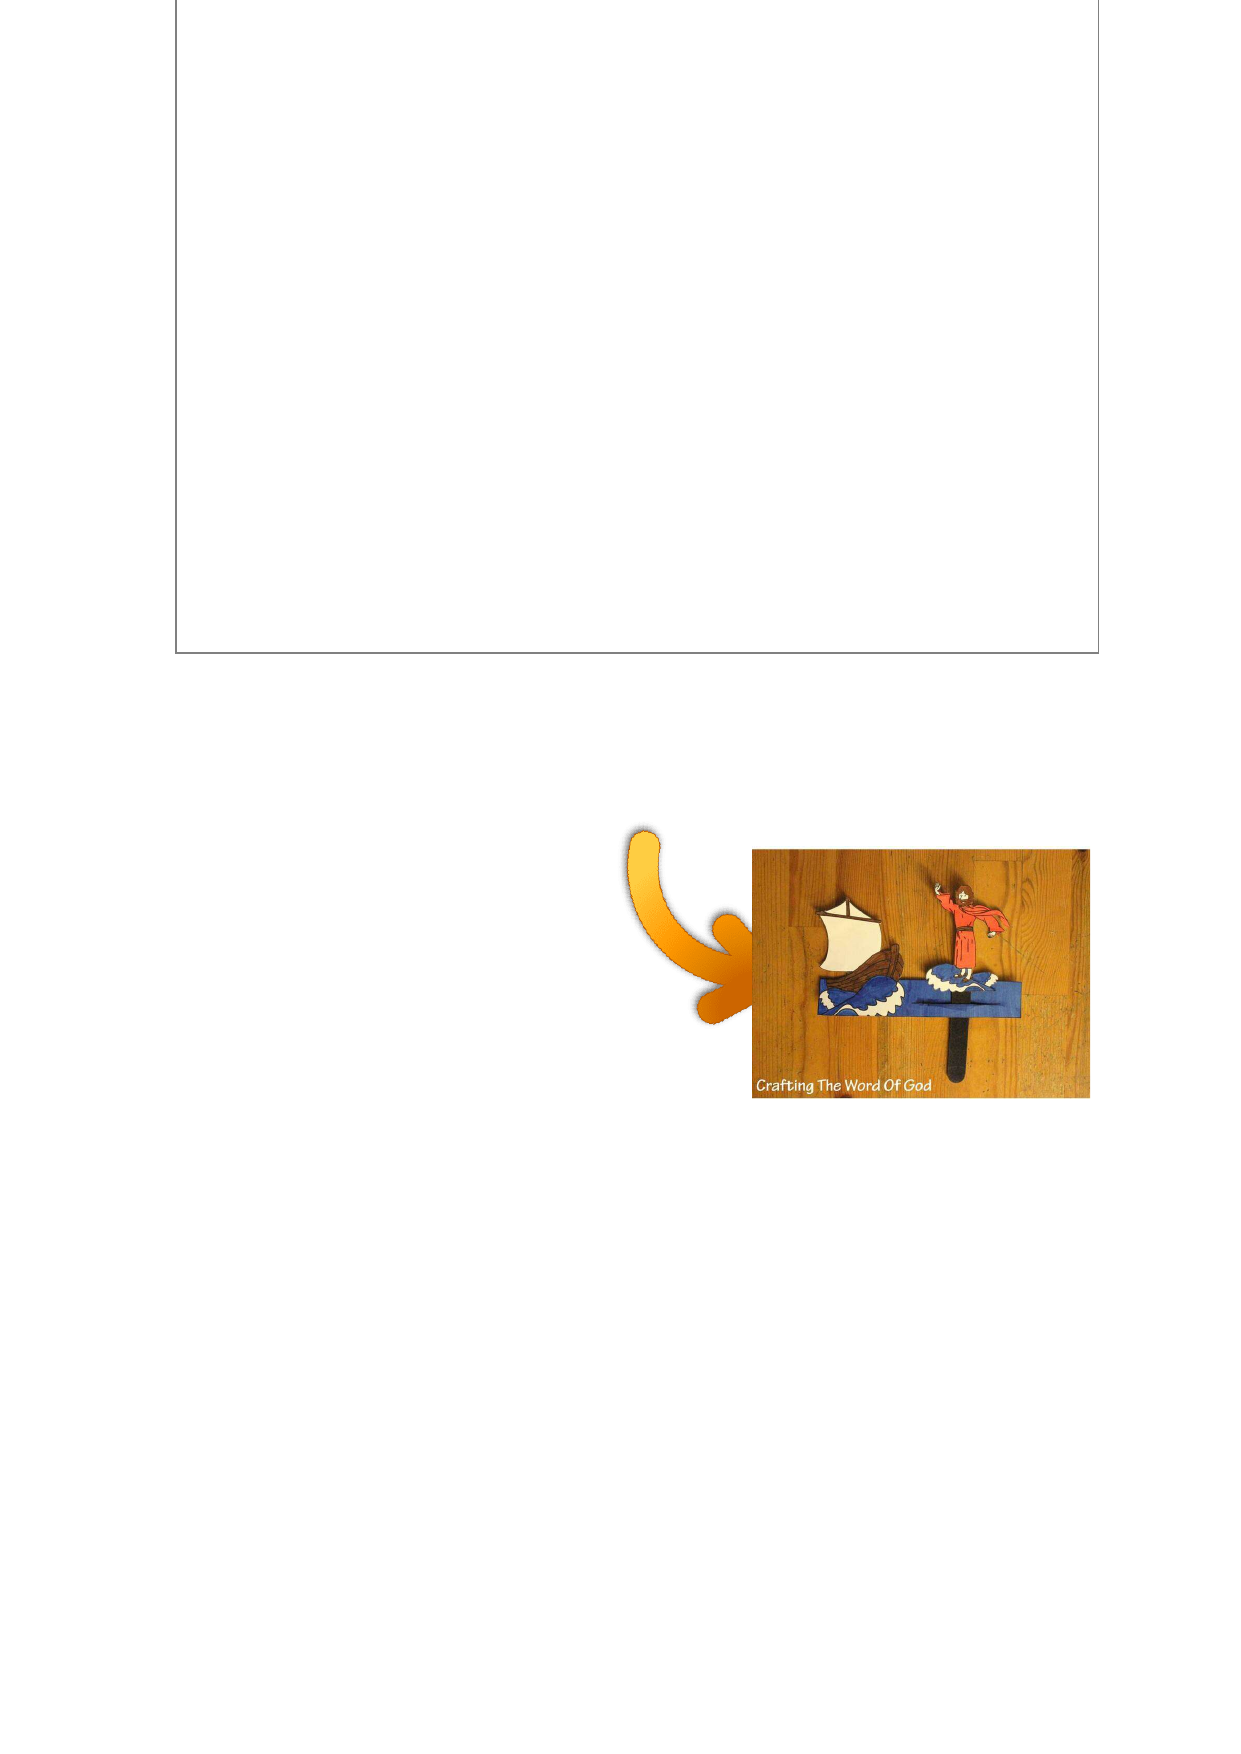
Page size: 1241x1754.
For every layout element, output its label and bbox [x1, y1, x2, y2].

picture [581, 809, 1091, 1099]
